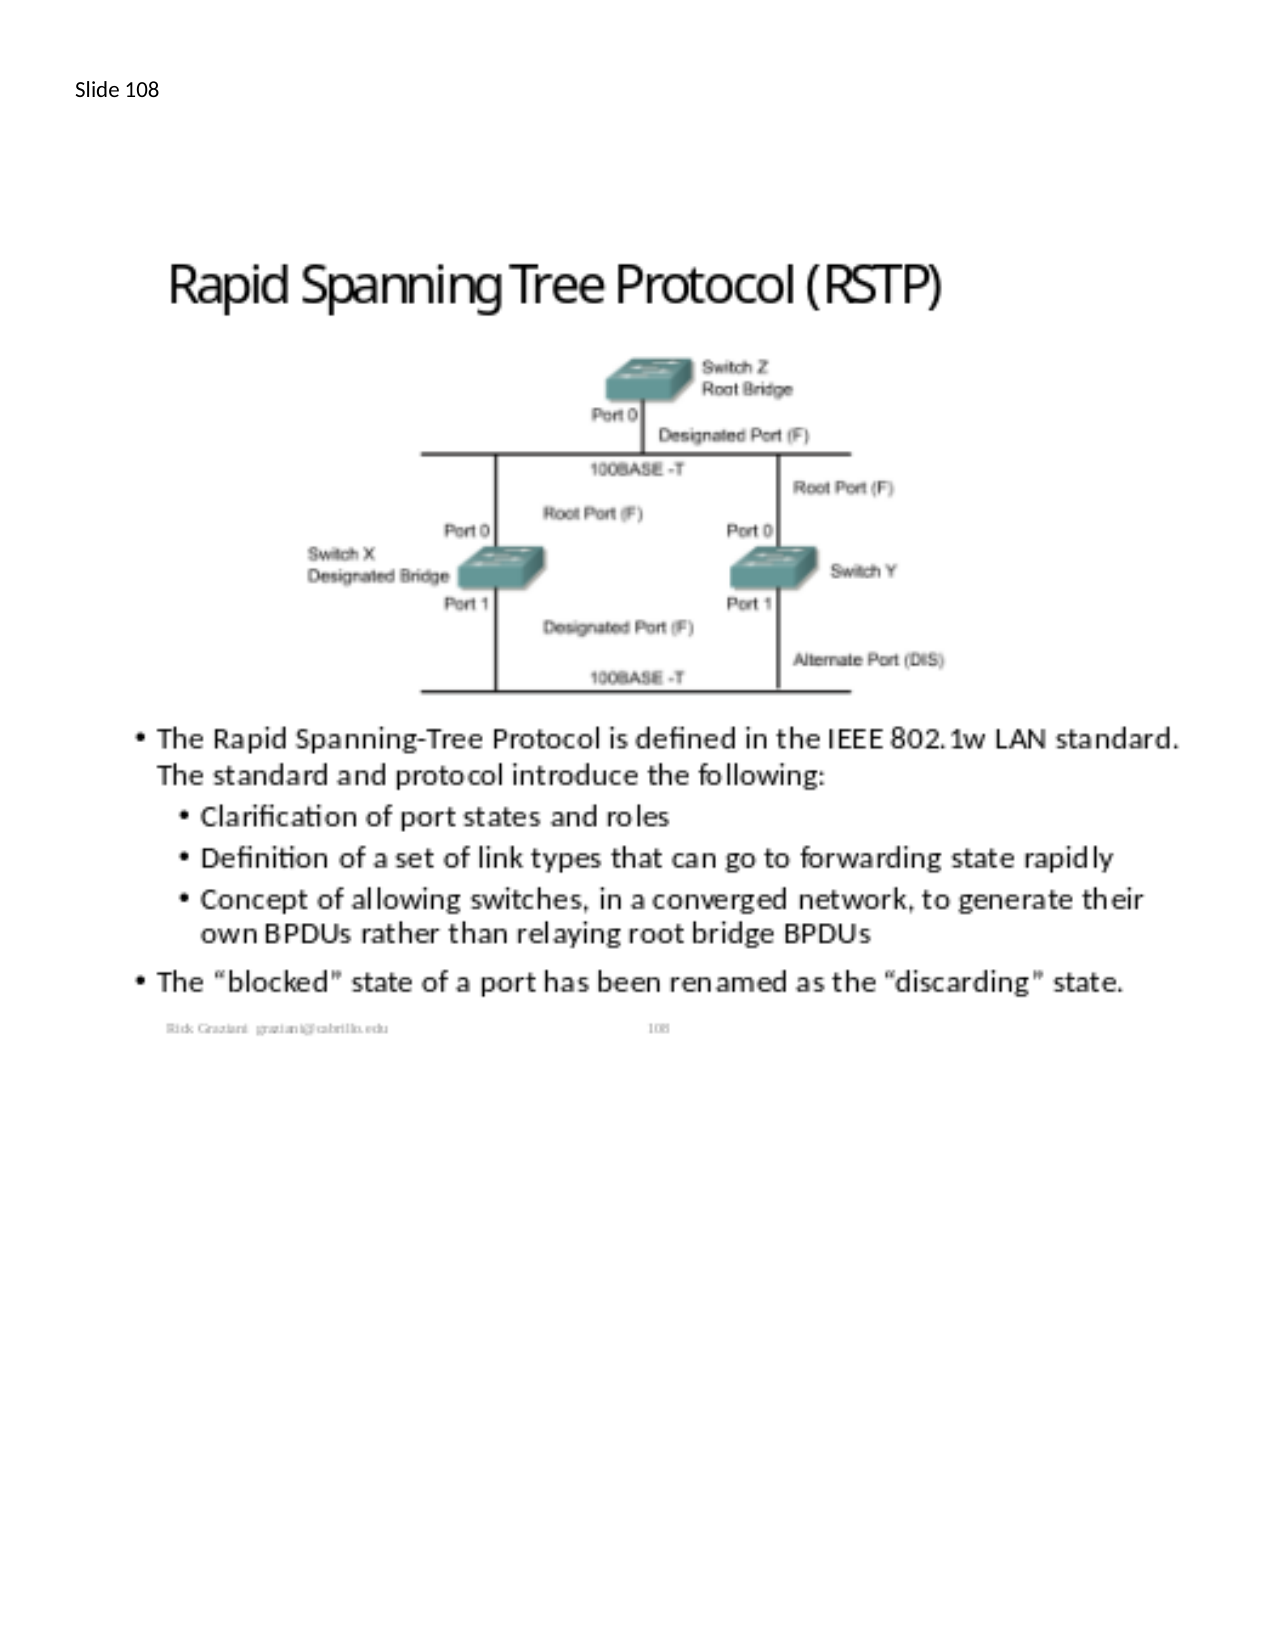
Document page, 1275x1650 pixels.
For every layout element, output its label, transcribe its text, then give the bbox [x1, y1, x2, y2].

text Slide 108 [75, 75, 1200, 103]
